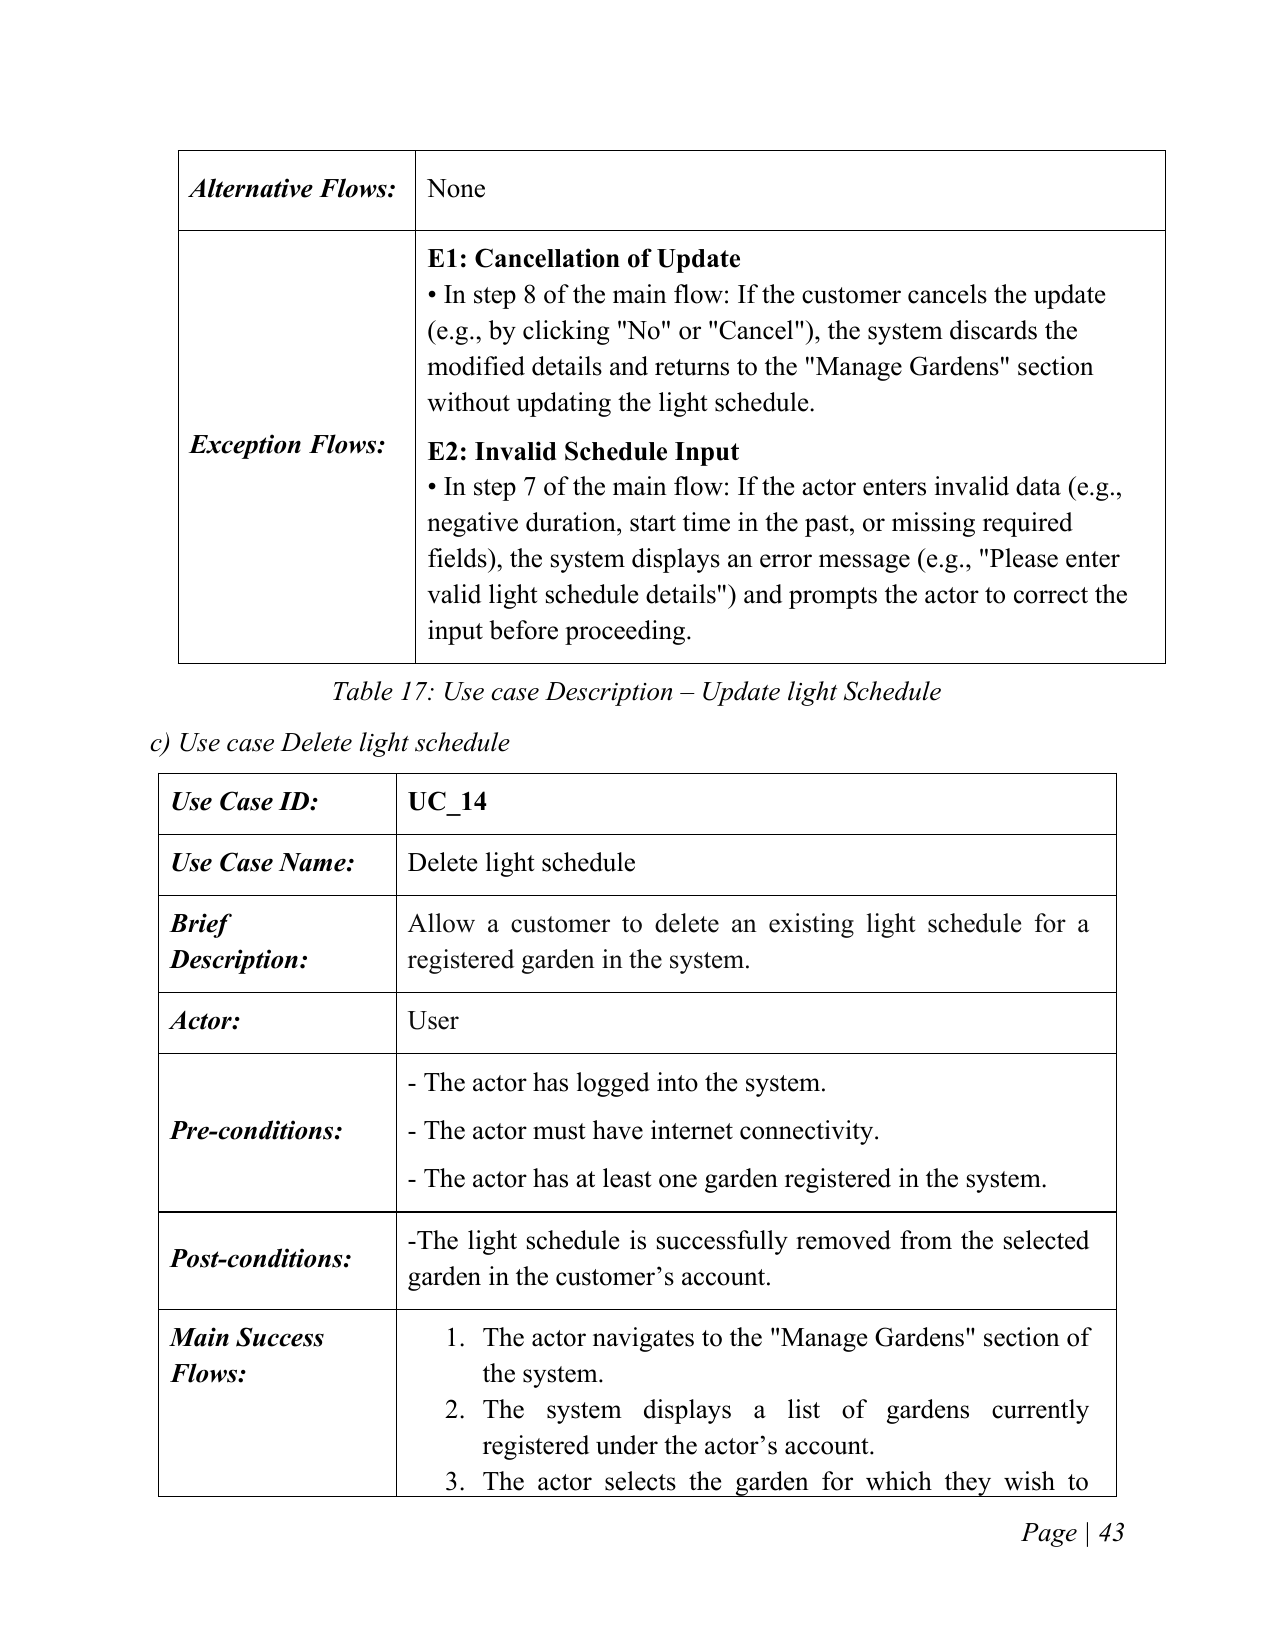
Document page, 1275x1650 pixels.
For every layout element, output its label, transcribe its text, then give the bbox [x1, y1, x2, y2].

text Table 17: Use case Description – Update light Schedule [150, 677, 1125, 707]
subtitle c) Use case Delete light schedule [150, 727, 1125, 757]
table_cell Delete light schedule [397, 835, 1116, 895]
table_cell User [397, 993, 1116, 1053]
table_cell None [416, 151, 1165, 230]
table_header Use Case ID: [159, 774, 396, 834]
table_cell Use Case Name: [159, 835, 396, 895]
table_cell Main Success Flows: [159, 1310, 396, 1496]
table_cell -The light schedule is successfully removed from the selected garden in the customer’s account. [397, 1213, 1116, 1309]
table_cell Exception Flows: [179, 231, 415, 663]
table_cell Actor: [159, 993, 396, 1053]
table_cell - The actor has logged into the system. - The actor must have internet connectivity. - The actor has at least one garden registered in the system. [397, 1054, 1116, 1211]
table_cell Post-conditions: [159, 1213, 396, 1309]
table_cell Brief Description: [159, 896, 396, 992]
table_cell E1: Cancellation of Update • In step 8 of the main flow: If the customer cancels the update (e.g., by clicking "No" or "Cancel"), the system discards the modified details and returns to the "Manage Gardens" section without updating the light schedule. E2: Invalid Schedule Input • In step 7 of the main flow: If the actor enters invalid data (e.g., negative duration, start time in the past, or missing required fields), the system displays an error message (e.g., "Please enter valid light schedule details") and prompts the actor to correct the input before proceeding. [416, 231, 1165, 663]
table_cell Allow a customer to delete an existing light schedule for a registered garden in the system. [397, 896, 1116, 992]
table_cell Alternative Flows: [179, 151, 415, 230]
table_cell Pre-conditions: [159, 1054, 396, 1211]
table_header UC_14 [397, 774, 1116, 834]
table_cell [397, 1310, 1116, 1496]
